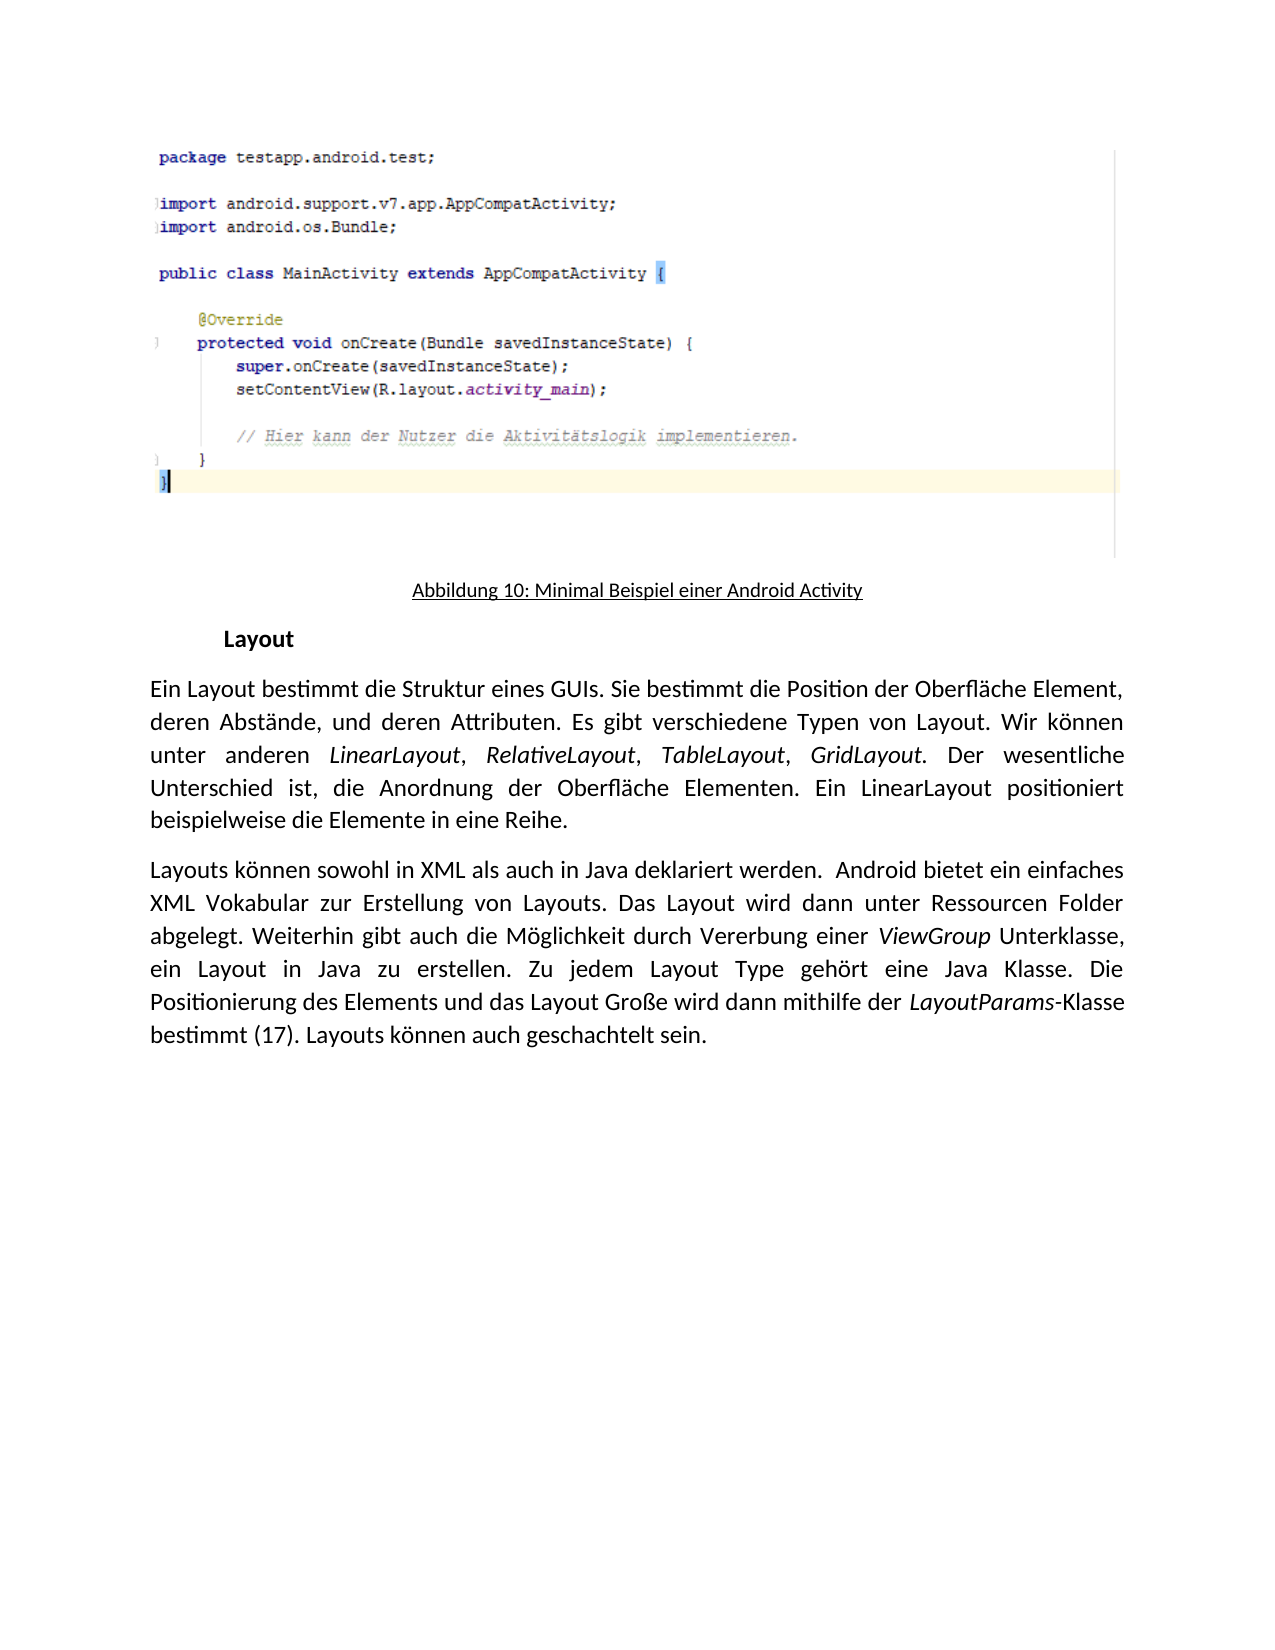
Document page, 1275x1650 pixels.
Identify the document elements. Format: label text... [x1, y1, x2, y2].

text Layouts können sowohl in XML als auch in Java deklariert werden. Android bietet ein einfaches XML Vokabular zur Erstellung von Layouts. Das Layout wird dann unter Ressourcen Folder abgelegt. Weiterhin gibt auch die Möglichkeit durch Vererbung einer ViewGroup Unterklasse, ein Layout in Java zu erstellen. Zu jedem Layout Type gehört eine Java Klasse. Die Positionierung des Elements und das Layout Große wird dann mithilfe der LayoutParams-Klasse bestimmt . Layouts können auch geschachtelt sein. [150, 854, 1125, 1049]
text Ein Layout bestimmt die Struktur eines GUIs. Sie bestimmt die Position der Oberfläche Element, deren Abstände, und deren Attributen. Es gibt verschiedene Typen von Layout. Wir können unter anderen LinearLayout, RelativeLayout, TableLayout, GridLayout. Der wesentliche Unterschied ist, die Anordnung der Oberfläche Elementen. Ein LinearLayout positioniert beispielweise die Elemente in eine Reihe. [150, 673, 1125, 835]
text Layout [150, 623, 1125, 654]
picture [154, 150, 1121, 558]
